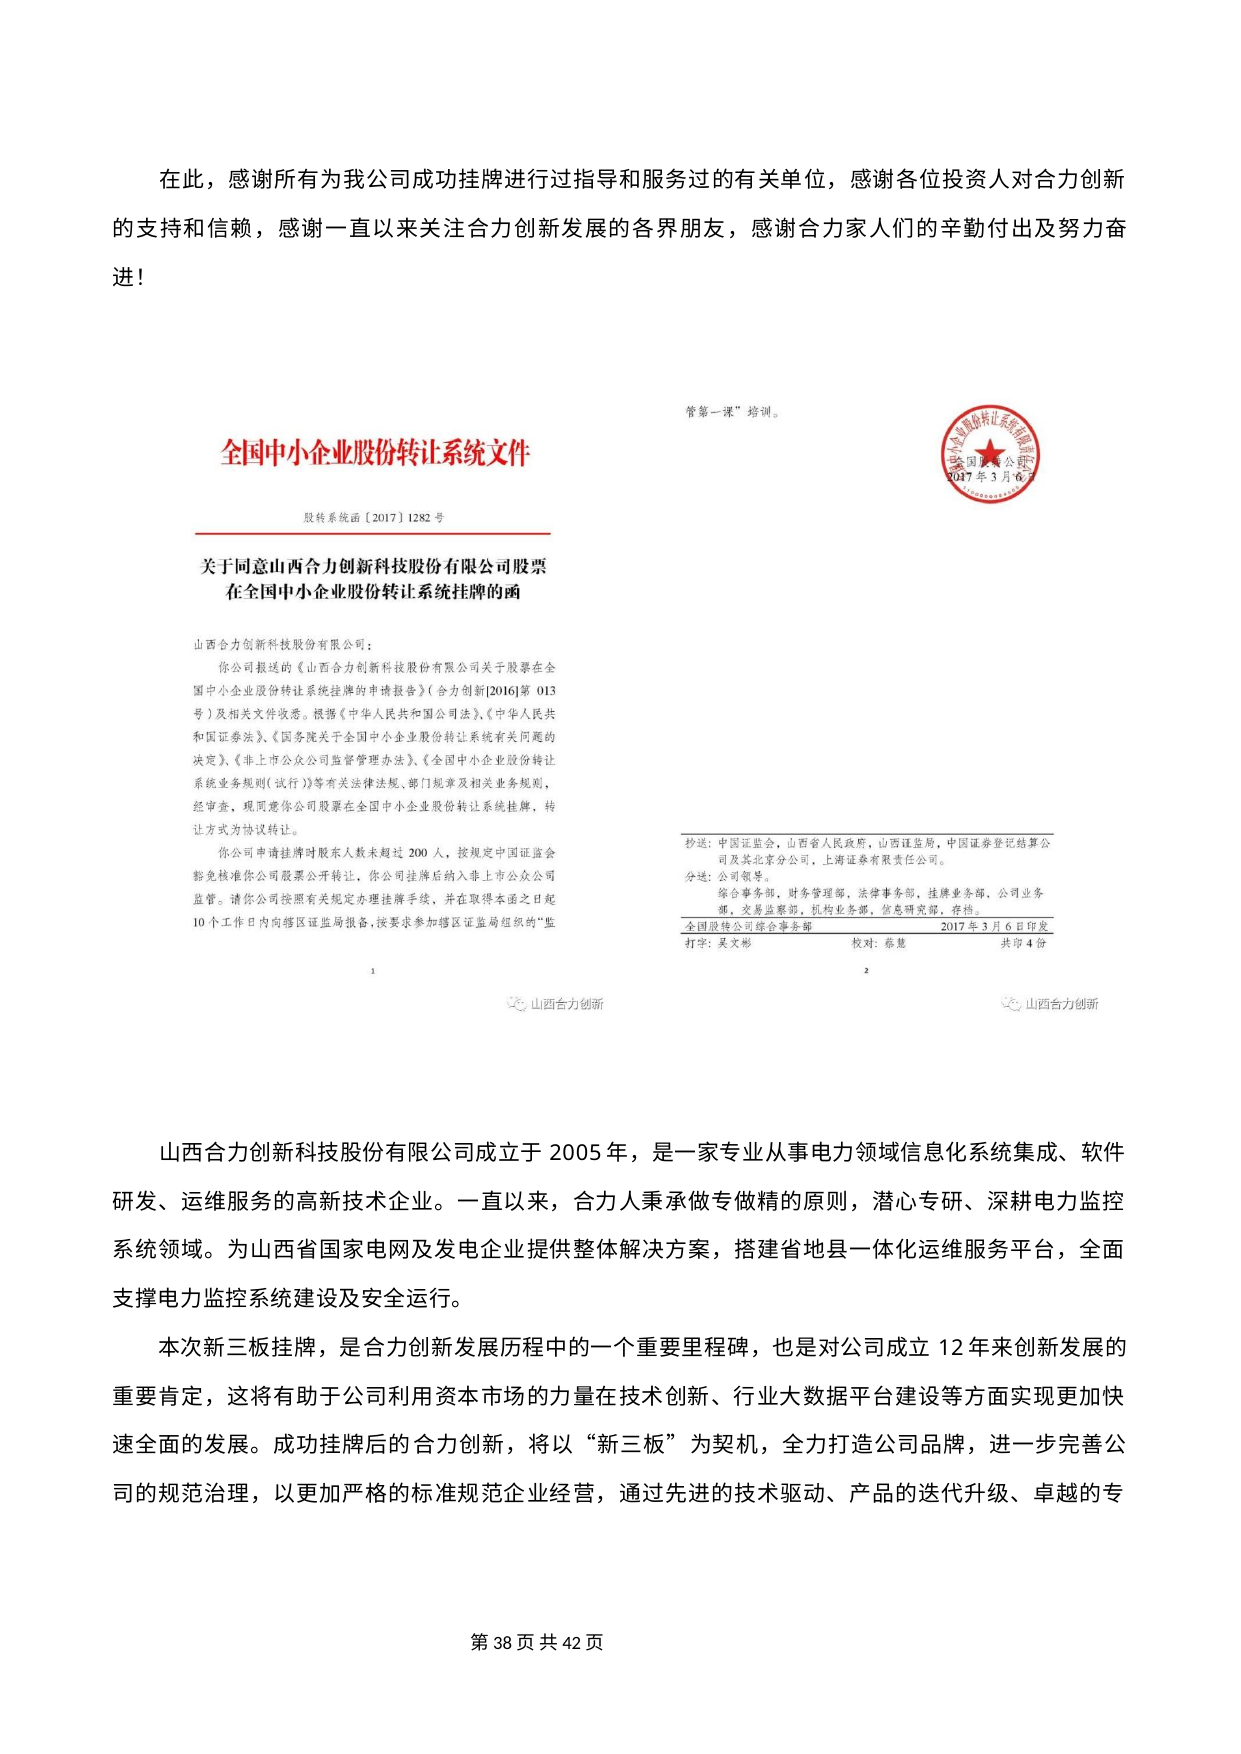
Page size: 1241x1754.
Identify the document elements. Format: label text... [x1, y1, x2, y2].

text 在此，感谢所有为我公司成功挂牌进行过指导和服务过的有关单位，感谢各位投资人对合力创新的支持和信赖，感谢一直以来关注合力创新发展的各界朋友，感谢合力家人们的辛勤付出及努力奋进！ [112, 162, 1128, 292]
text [112, 1134, 1128, 1508]
picture [126, 324, 1114, 1025]
